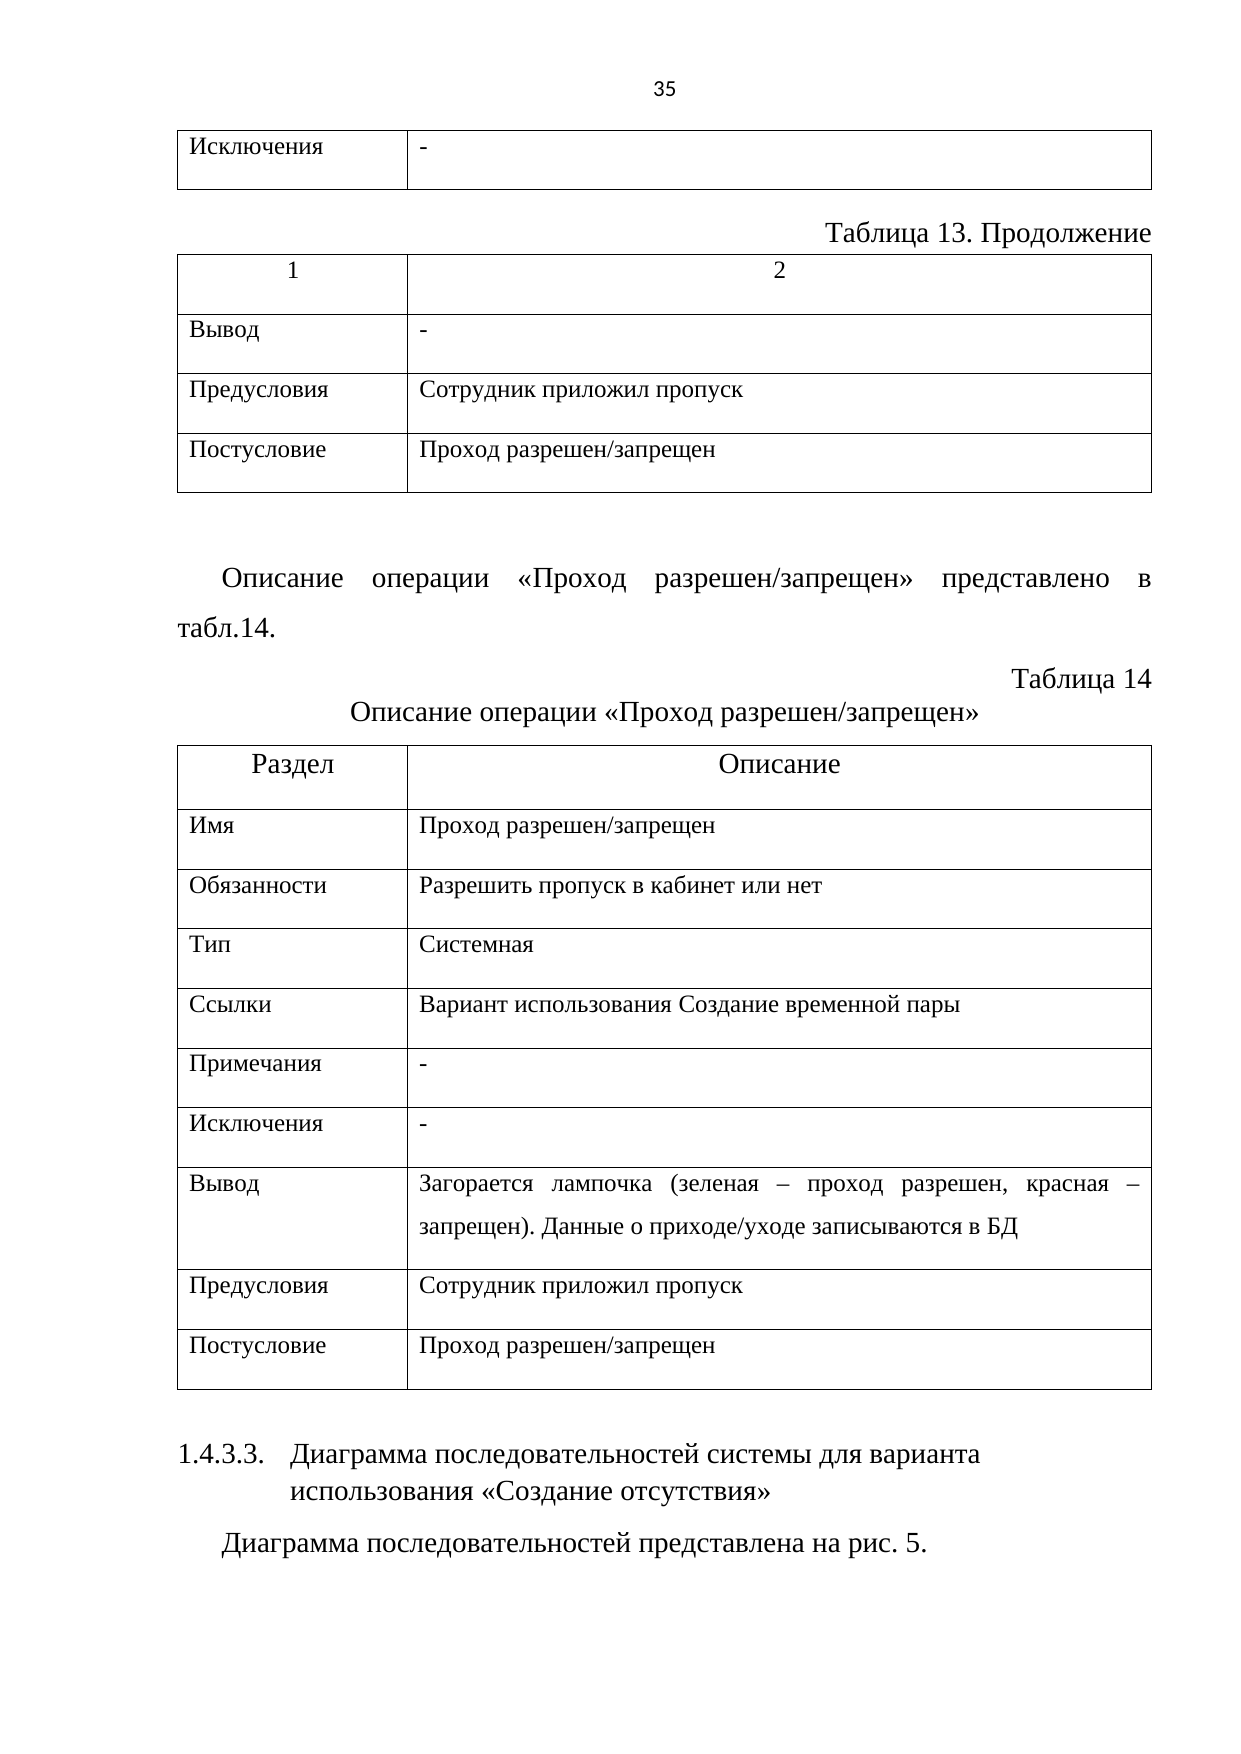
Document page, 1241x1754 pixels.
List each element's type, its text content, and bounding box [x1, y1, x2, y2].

table_cell Исключения [178, 131, 407, 189]
text Таблица 13. Продолжение [177, 215, 1152, 249]
table_header Раздел [178, 746, 407, 809]
table_cell Ссылки [178, 989, 407, 1047]
text Описание операции «Проход разрешен/запрещен» [177, 694, 1152, 728]
table_cell Загорается лампочка (зеленая – проход разрешен, красная – запрещен). Данные о приходе/уходе записываются в БД [408, 1168, 1151, 1269]
table_cell Предусловия [178, 374, 407, 433]
text Описание операции «Проход разрешен/запрещен» представлено в табл.14. [177, 560, 1152, 644]
table_cell - [408, 131, 1151, 189]
table_cell Проход разрешен/запрещен [408, 434, 1151, 492]
table_cell Проход разрешен/запрещен [408, 1330, 1151, 1388]
table_cell Вывод [178, 1168, 407, 1269]
table_cell Тип [178, 929, 407, 988]
table_cell Разрешить пропуск в кабинет или нет [408, 870, 1151, 928]
table_cell Постусловие [178, 1330, 407, 1388]
table_cell Исключения [178, 1108, 407, 1167]
table_header 1 [178, 255, 407, 313]
table_cell Вариант использования Создание временной пары [408, 989, 1151, 1047]
table_cell - [408, 1049, 1151, 1107]
table_cell Обязанности [178, 870, 407, 928]
table_cell Сотрудник приложил пропуск [408, 1270, 1151, 1329]
table_header Описание [408, 746, 1151, 809]
table_cell Проход разрешен/запрещен [408, 810, 1151, 869]
table_cell Постусловие [178, 434, 407, 492]
table_cell Примечания [178, 1049, 407, 1107]
table_header 2 [408, 255, 1151, 313]
table_cell - [408, 1108, 1151, 1167]
list Диаграмма последовательностей системы для варианта использования «Создание отсутствия» [177, 1436, 1152, 1506]
text Таблица 14 [177, 661, 1152, 694]
table_cell Системная [408, 929, 1151, 988]
table_cell Имя [178, 810, 407, 869]
table_cell Сотрудник приложил пропуск [408, 374, 1151, 433]
table_cell - [408, 315, 1151, 373]
text Диаграмма последовательностей представлена на рис. 5. [177, 1525, 1152, 1559]
table_cell Вывод [178, 315, 407, 373]
table_cell Предусловия [178, 1270, 407, 1329]
